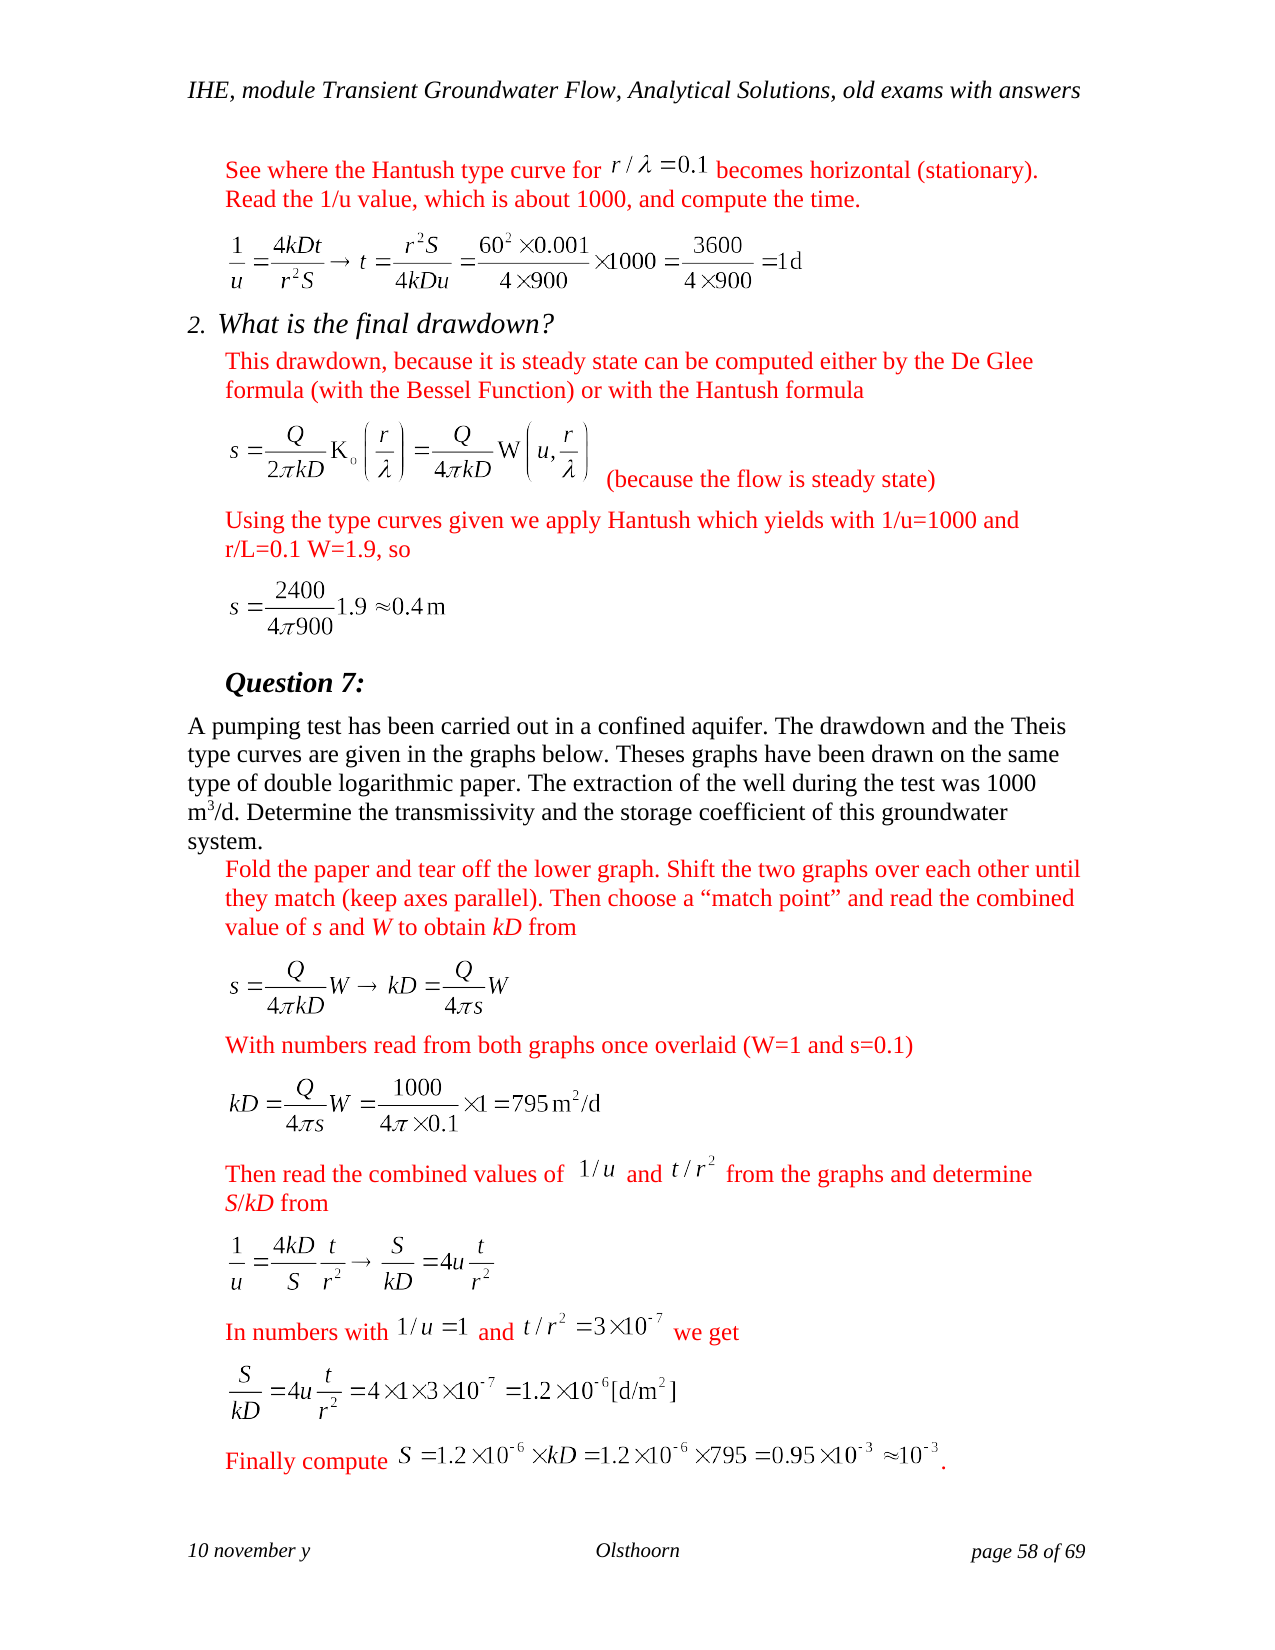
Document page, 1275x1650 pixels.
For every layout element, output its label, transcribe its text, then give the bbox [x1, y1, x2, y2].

text See where the Hantush type curve for becomes horizontal (stationary). Read the 1/u value, which is about 1000, and compute the time. [225, 150, 1087, 213]
text Finally compute . [225, 1436, 1087, 1474]
text This drawdown, because it is steady state can be computed either by the De Glee formula (with the Bessel Function) or with the Hantush formula [225, 346, 1087, 404]
text (because the flow is steady state) [225, 416, 1087, 492]
text In numbers with and we get [225, 1307, 1087, 1346]
text Then read the combined values of and from the graphs and determine S/kD from [225, 1149, 1087, 1217]
list What is the final drawdown? [187, 306, 1087, 340]
text Fold the paper and tear off the lower graph. Shift the two graphs over each other until they match (keep axes parallel). Then choose a “match point” and read the combined value of s and W to obtain kD from [225, 854, 1087, 941]
text Using the type curves given we apply Hantush which yields with 1/u=1000 and r/L=0.1 W=1.9, so [225, 505, 1087, 562]
text A pumping test has been carried out in a confined aquifer. The drawdown and the Theis type curves are given in the graphs below. Theses graphs have been drawn on the same type of double logarithmic paper. The extraction of the well during the test was 1000 m3/d. Determine the transmissivity and the storage coefficient of this groundwater system. [187, 711, 1087, 854]
text With numbers read from both graphs once overlaid (W=1 and s=0.1) [225, 1031, 1087, 1059]
